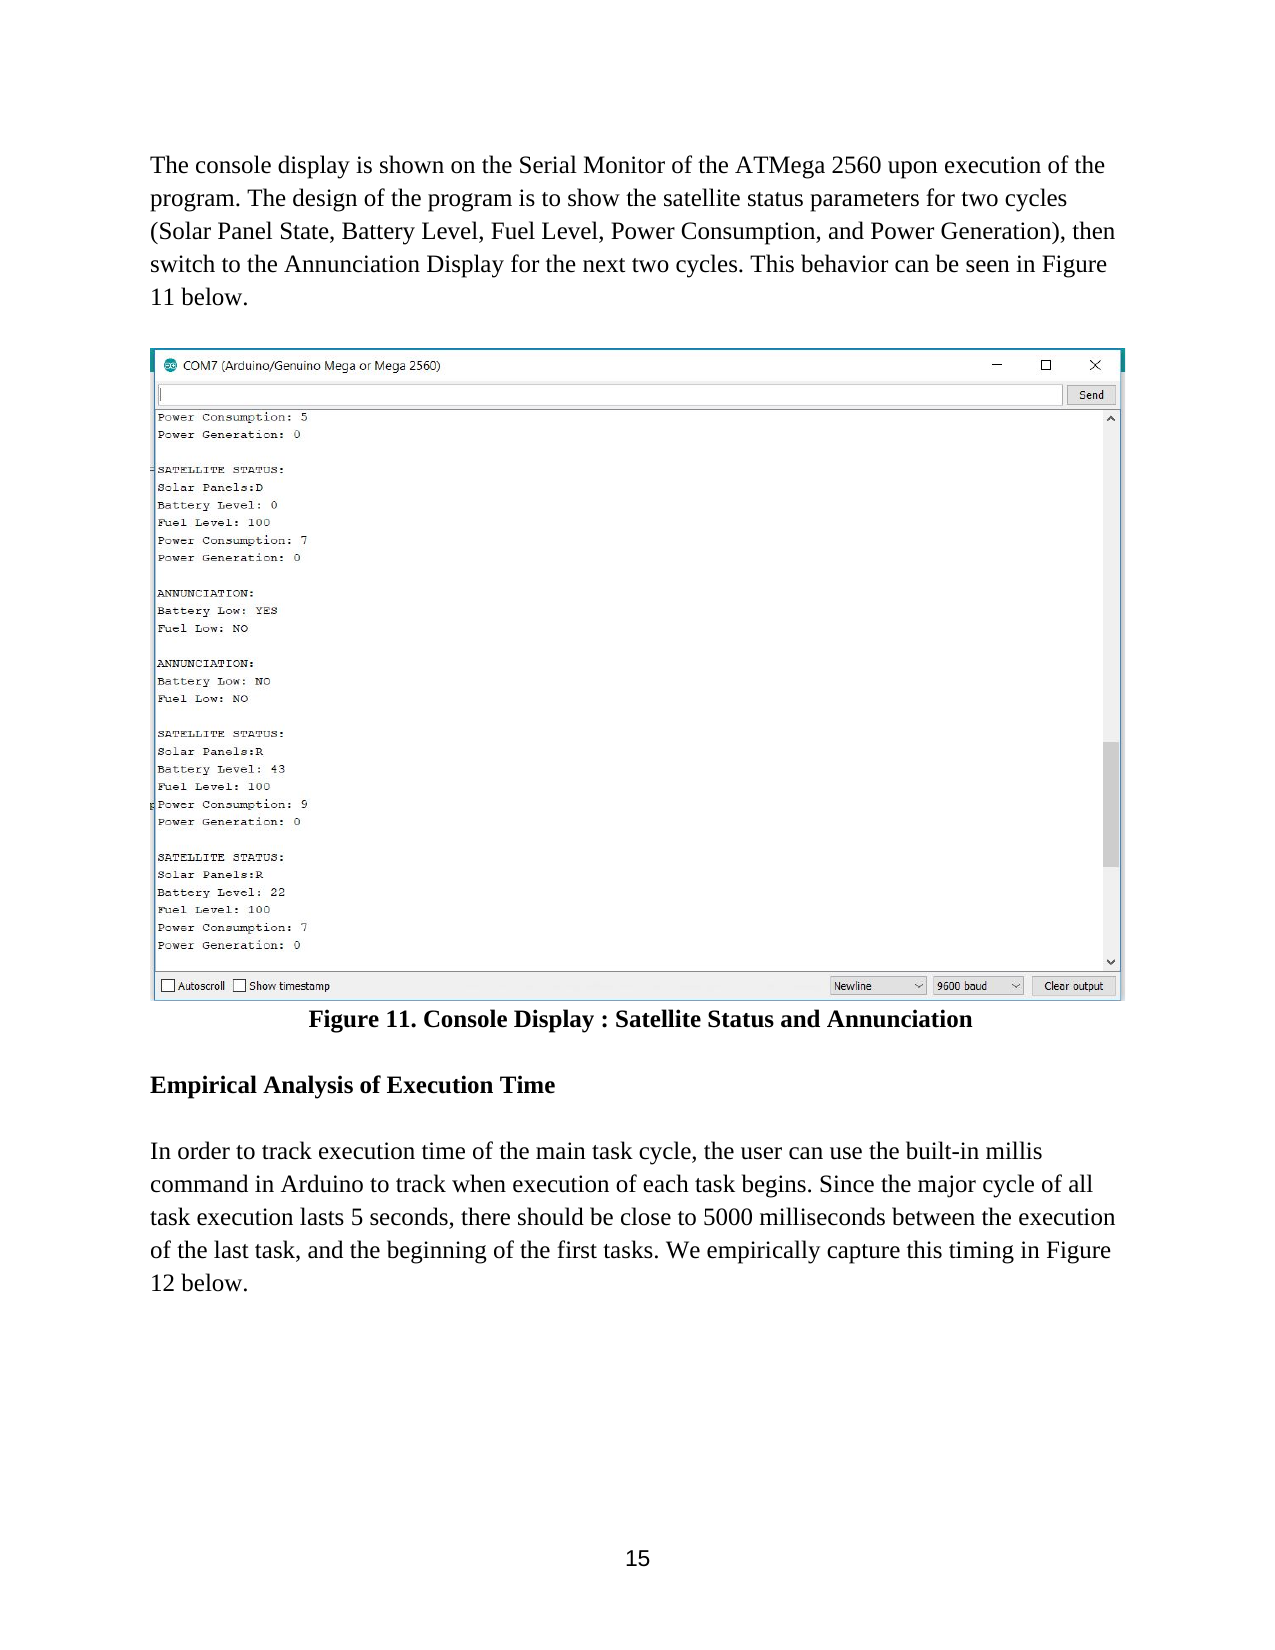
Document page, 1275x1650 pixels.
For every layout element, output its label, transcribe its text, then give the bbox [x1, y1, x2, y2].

text Empirical Analysis of Execution Time [150, 1070, 1125, 1099]
picture [150, 348, 1125, 1001]
text Figure 11. Console Display : Satellite Status and Annunciation [150, 1004, 1125, 1033]
text In order to track execution time of the main task cycle, the user can use the built-in millis command in Arduino to track when execution of each task begins. Since the major cycle of all task execution lasts 5 seconds, there should be close to 5000 milliseconds between the execution of the last task, and the beginning of the first tasks. We empirically capture this timing in Figure 12 below. [150, 1136, 1125, 1297]
text The console display is shown on the Serial Monitor of the ATMega 2560 upon execution of the program. The design of the program is to show the satellite status parameters for two cycles (Solar Panel State, Battery Level, Fuel Level, Power Consumption, and Power Generation), then switch to the Annunciation Display for the next two cycles. This behavior can be seen in Figure 11 below. [150, 150, 1125, 311]
